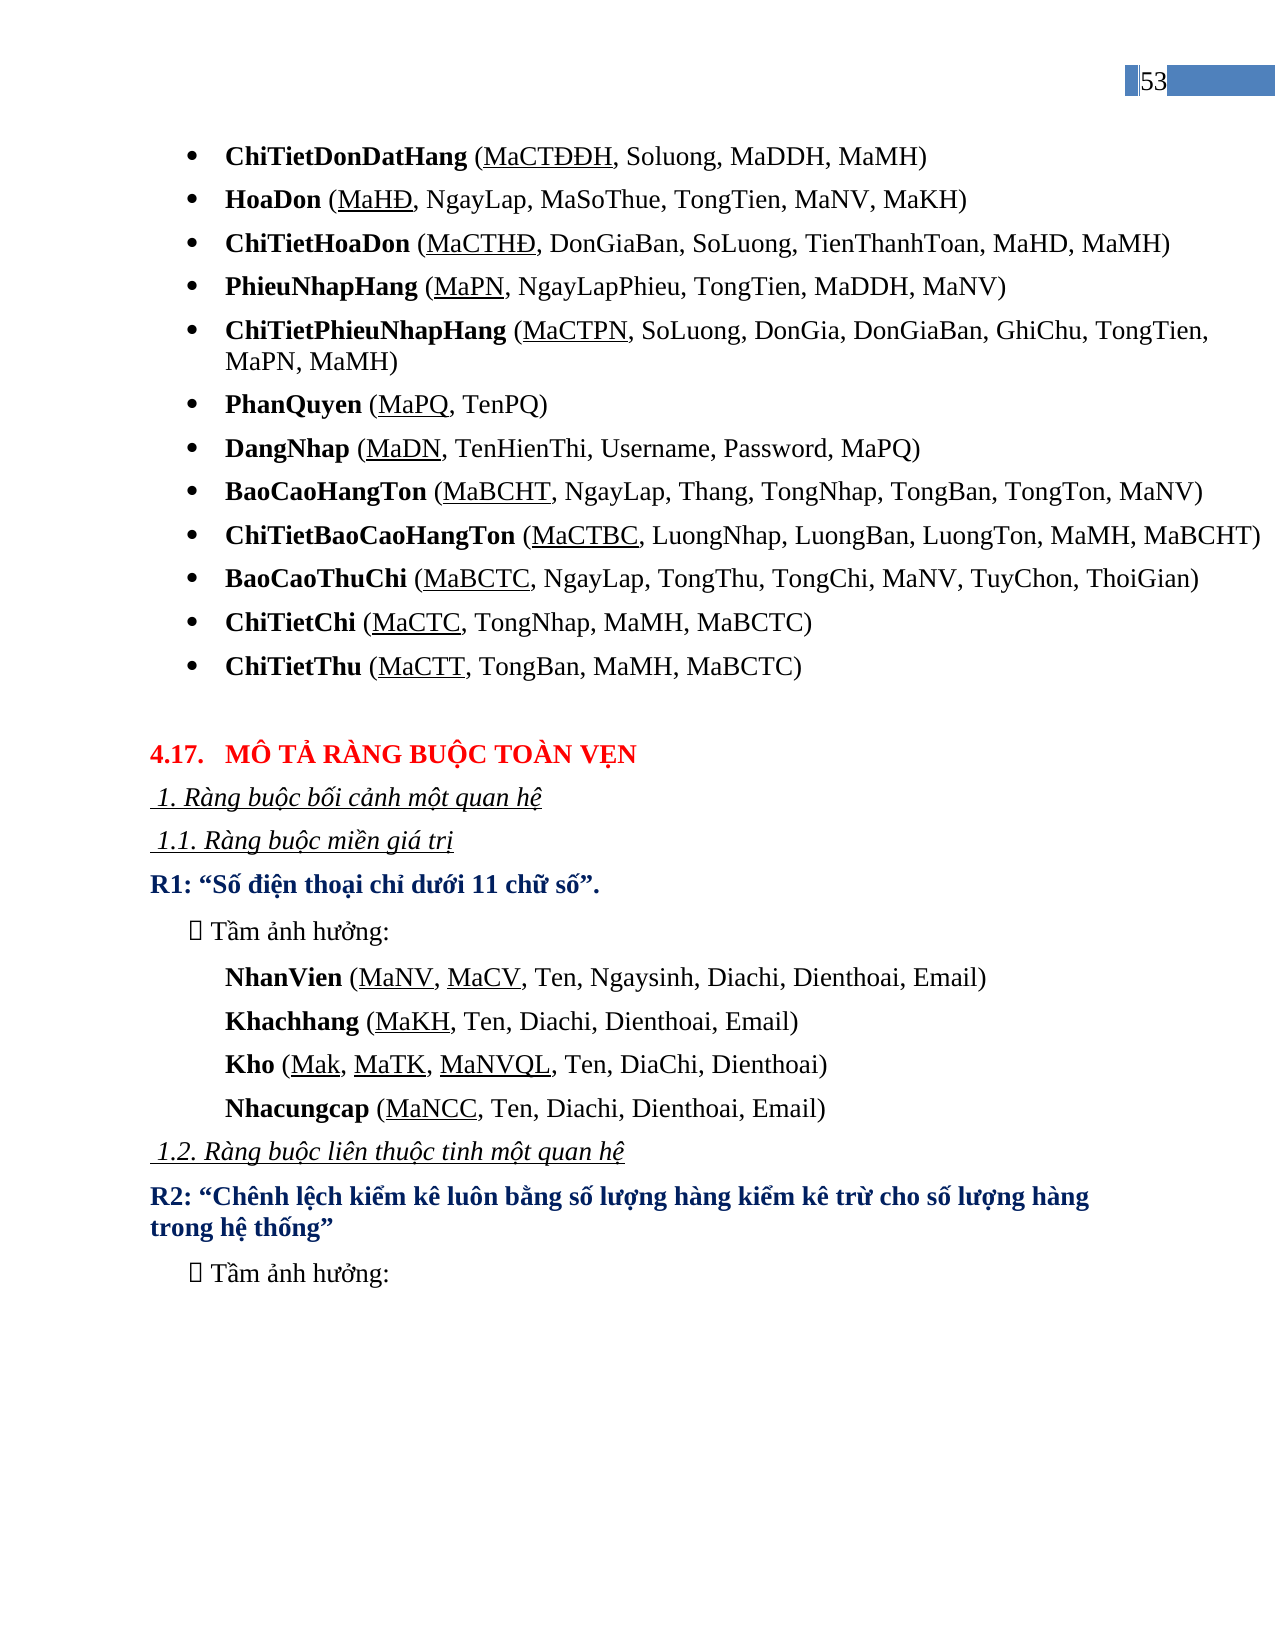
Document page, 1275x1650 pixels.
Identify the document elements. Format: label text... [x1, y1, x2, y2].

text Khachhang (MaKH, Ten, Diachi, Dienthoai, Email) Kho (Mak, MaTK, MaNVQL, Ten, DiaChi, Dienthoai) Nhacungcap (MaNCC, Ten, Diachi, Dienthoai, Email) [225, 1004, 829, 1123]
list ChiTietPhieuNhapHang (MaCTPN, SoLuong, DonGia, DonGiaBan, GhiChu, TongTien, MaPN, MaMH) [187, 314, 1269, 376]
list BaoCaoHangTon (MaBCHT, NgayLap, Thang, TongNhap, TongBan, TongTon, MaNV) [187, 476, 1269, 507]
list PhieuNhapHang (MaPN, NgayLapPhieu, TongTien, MaDDH, MaNV) [187, 270, 1269, 301]
subtitle R1: “Số điện thoại chỉ dưới 11 chữ số”. [150, 869, 1269, 900]
list PhanQuyen (MaPQ, TenPQ) [187, 388, 1269, 420]
text  Tầm ảnh hưởng: [187, 1254, 1269, 1291]
text 1.2. Ràng buộc liên thuộc tinh một quan hệ [150, 1136, 1269, 1167]
list BaoCaoThuChi (MaBCTC, NgayLap, TongThu, TongChi, MaNV, TuyChon, ThoiGian) [187, 563, 1269, 594]
subtitle R2: “Chênh lệch kiểm kê luôn bằng số lượng hàng kiểm kê trừ cho số lượng hàng trong hệ thống” [150, 1180, 1092, 1242]
text 1. Ràng buộc bối cảnh một quan hệ [150, 781, 1269, 812]
list ChiTietHoaDon (MaCTHĐ, DonGiaBan, SoLuong, TienThanhToan, MaHD, MaMH) [187, 227, 1269, 258]
text 1.1. Ràng buộc miền giá trị [150, 824, 1269, 856]
text NhanVien (MaNV, MaCV, Ten, Ngaysinh, Diachi, Dienthoai, Email) [225, 961, 1269, 992]
list HoaDon (MaHĐ, NgayLap, MaSoThue, TongTien, MaNV, MaKH) [187, 183, 1269, 214]
list DangNhap (MaDN, TenHienThi, Username, Password, MaPQ) [187, 432, 1269, 463]
list ChiTietBaoCaoHangTon (MaCTBC, LuongNhap, LuongBan, LuongTon, MaMH, MaBCHT) [187, 519, 1269, 550]
text  Tầm ảnh hưởng: [187, 912, 1269, 948]
list ChiTietDonDatHang (MaCTĐĐH, Soluong, MaDDH, MaMH) [187, 139, 1269, 171]
list ChiTietChi (MaCTC, TongNhap, MaMH, MaBCTC) [187, 606, 1269, 637]
subtitle 4.17. MÔ TẢ RÀNG BUỘC TOÀN VẸN [150, 738, 1269, 769]
list ChiTietThu (MaCTT, TongBan, MaMH, MaBCTC) [187, 650, 1269, 681]
